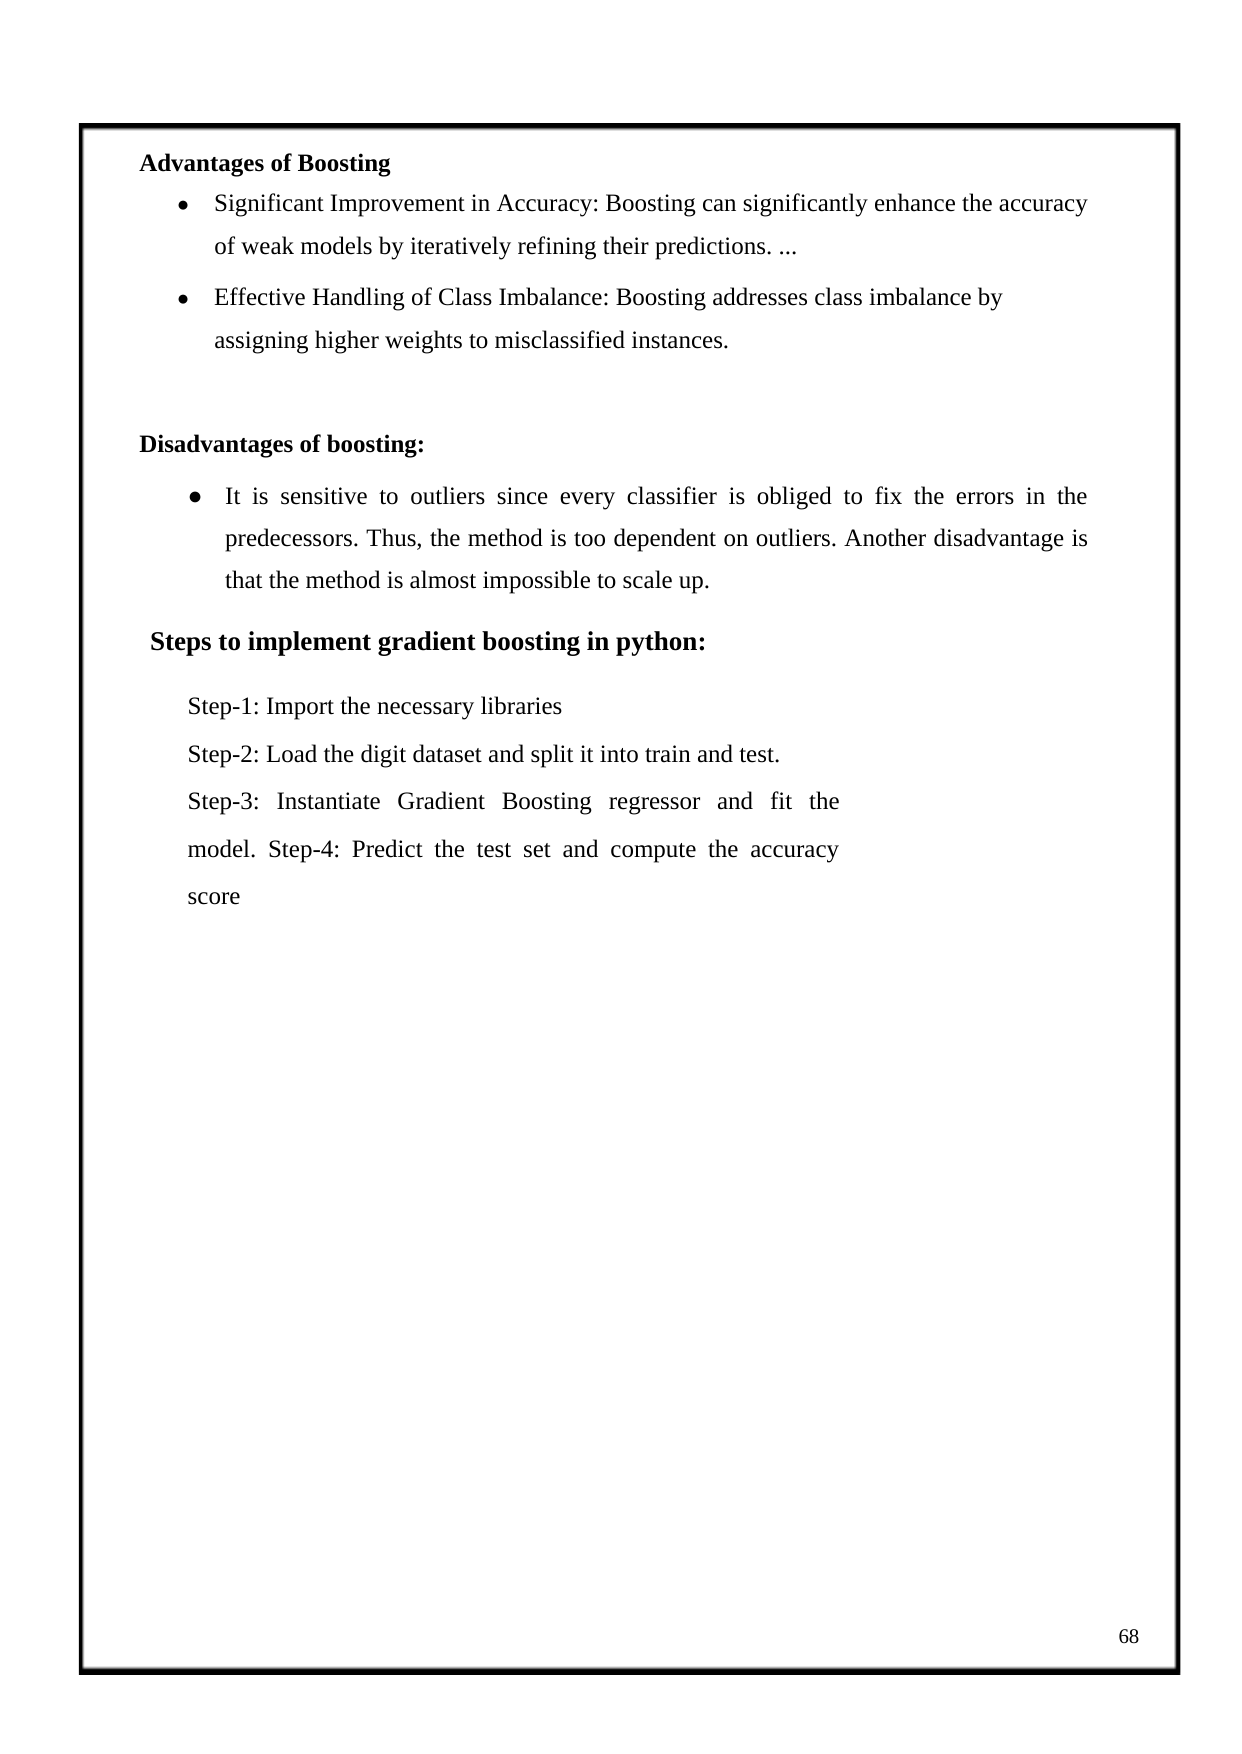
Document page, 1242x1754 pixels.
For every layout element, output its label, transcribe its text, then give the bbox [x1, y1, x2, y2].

text Step-1: Import the necessary libraries [187, 691, 1242, 720]
subtitle Disadvantages of boosting: [139, 429, 1242, 458]
list It is sensitive to outliers since every classifier is obliged to fix the errors in the predecessors. Thus, the method is too dependent on outliers. Another disadvantage is that the method is almost impossible to scale up. [187, 481, 1089, 594]
subtitle Advantages of Boosting [139, 148, 1242, 177]
picture [78, 123, 1181, 1675]
list Effective Handling of Class Imbalance: Boosting addresses class imbalance by assigning higher weights to misclassified instances. [177, 282, 1089, 354]
text Steps to implement gradient boosting in python: [150, 626, 1242, 657]
text Step-3: Instantiate Gradient Boosting regressor and fit the model. Step-4: Predict the test set and compute the accuracy score [187, 786, 840, 910]
text 68 [85, 1624, 1139, 1648]
list Significant Improvement in Accuracy: Boosting can significantly enhance the accuracy of weak models by iteratively refining their predictions. ... [177, 188, 1090, 259]
text Step-2: Load the digit dataset and split it into train and test. [187, 739, 1242, 767]
